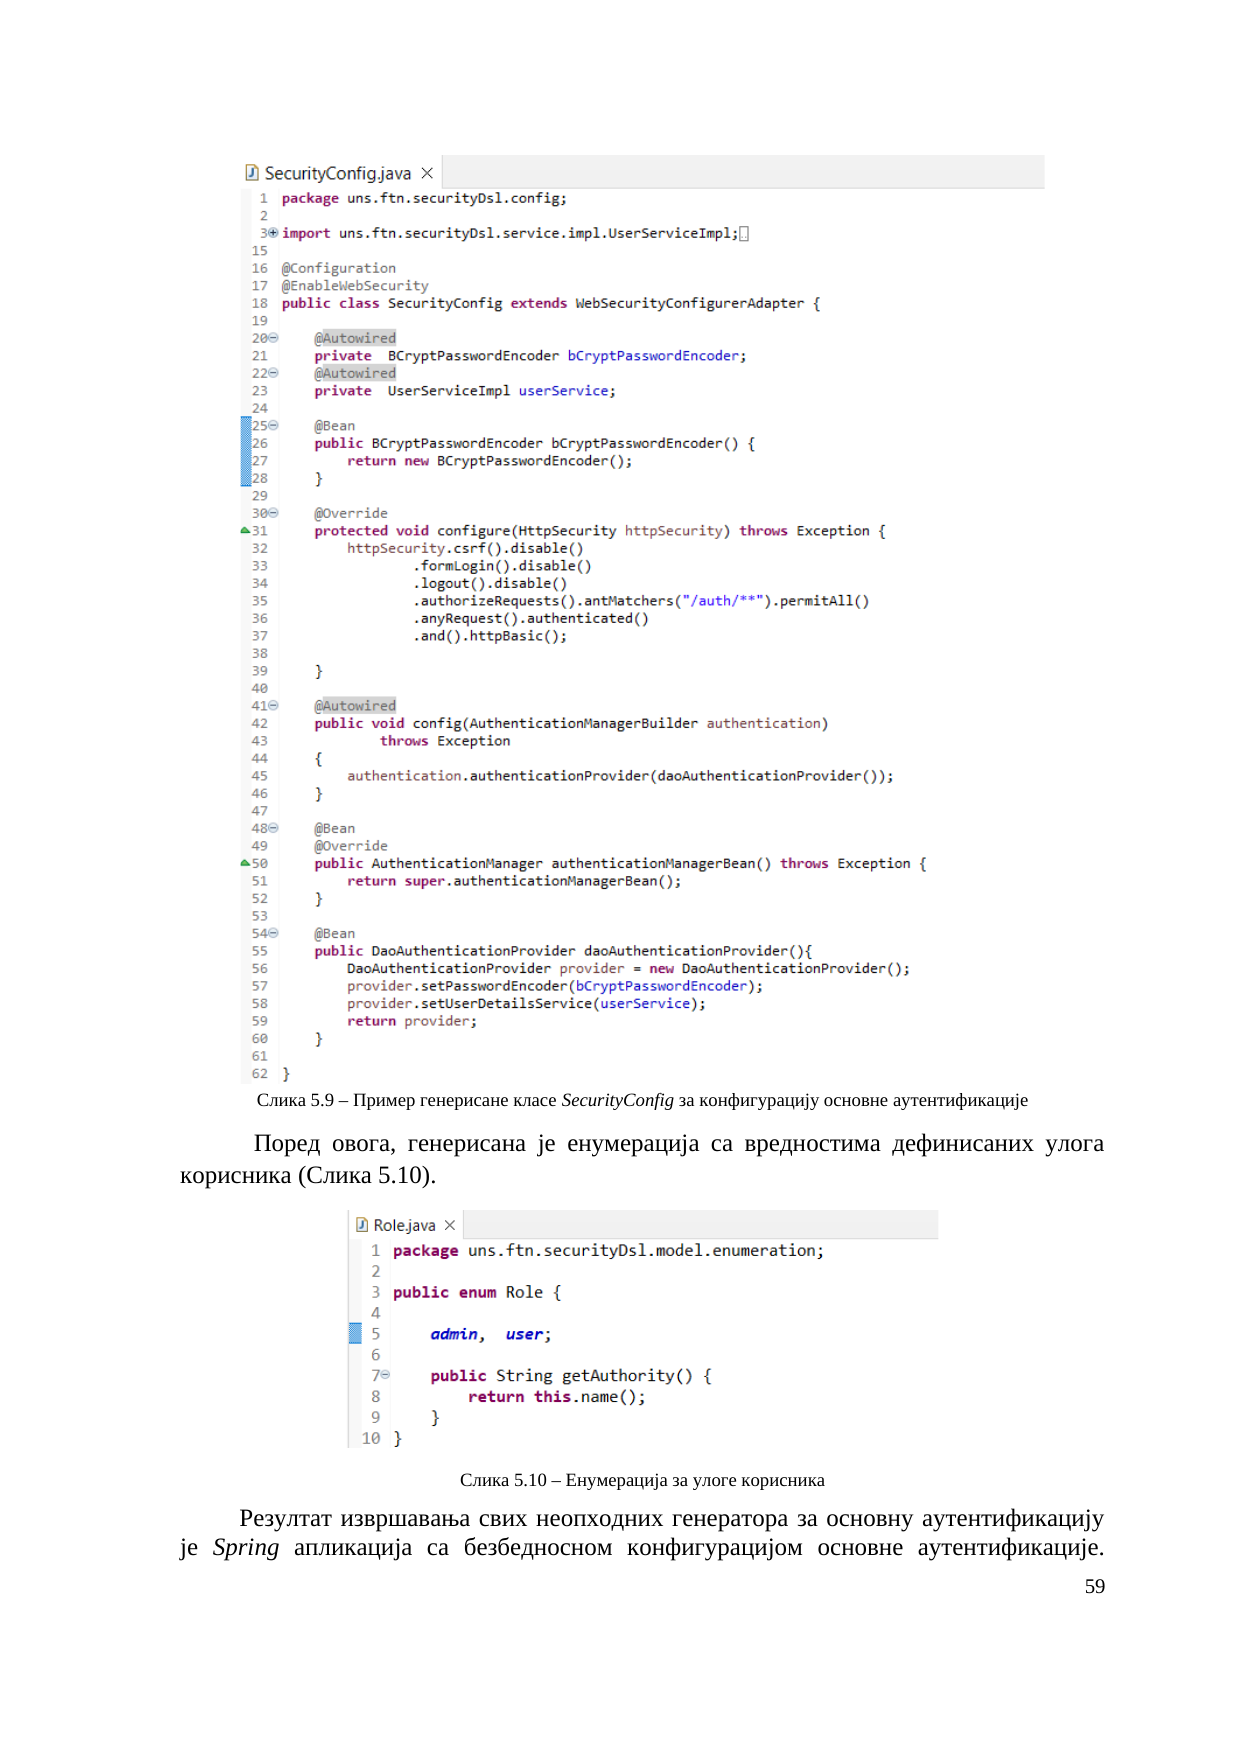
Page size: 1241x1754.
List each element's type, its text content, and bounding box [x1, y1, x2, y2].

picture [346, 1210, 939, 1448]
picture [240, 155, 1045, 1084]
text Слика 5.9 – Пример генерисане класе SecurityConfig за конфигурацију основне аутентификације [180, 1089, 1105, 1111]
text Поред овога, генерисана је енумерација са вредностима дефинисаних улога корисника (Слика 5.10). [180, 1128, 1105, 1189]
text Слика 5.10 – Енумерација за улоге корисника [180, 1469, 1105, 1490]
